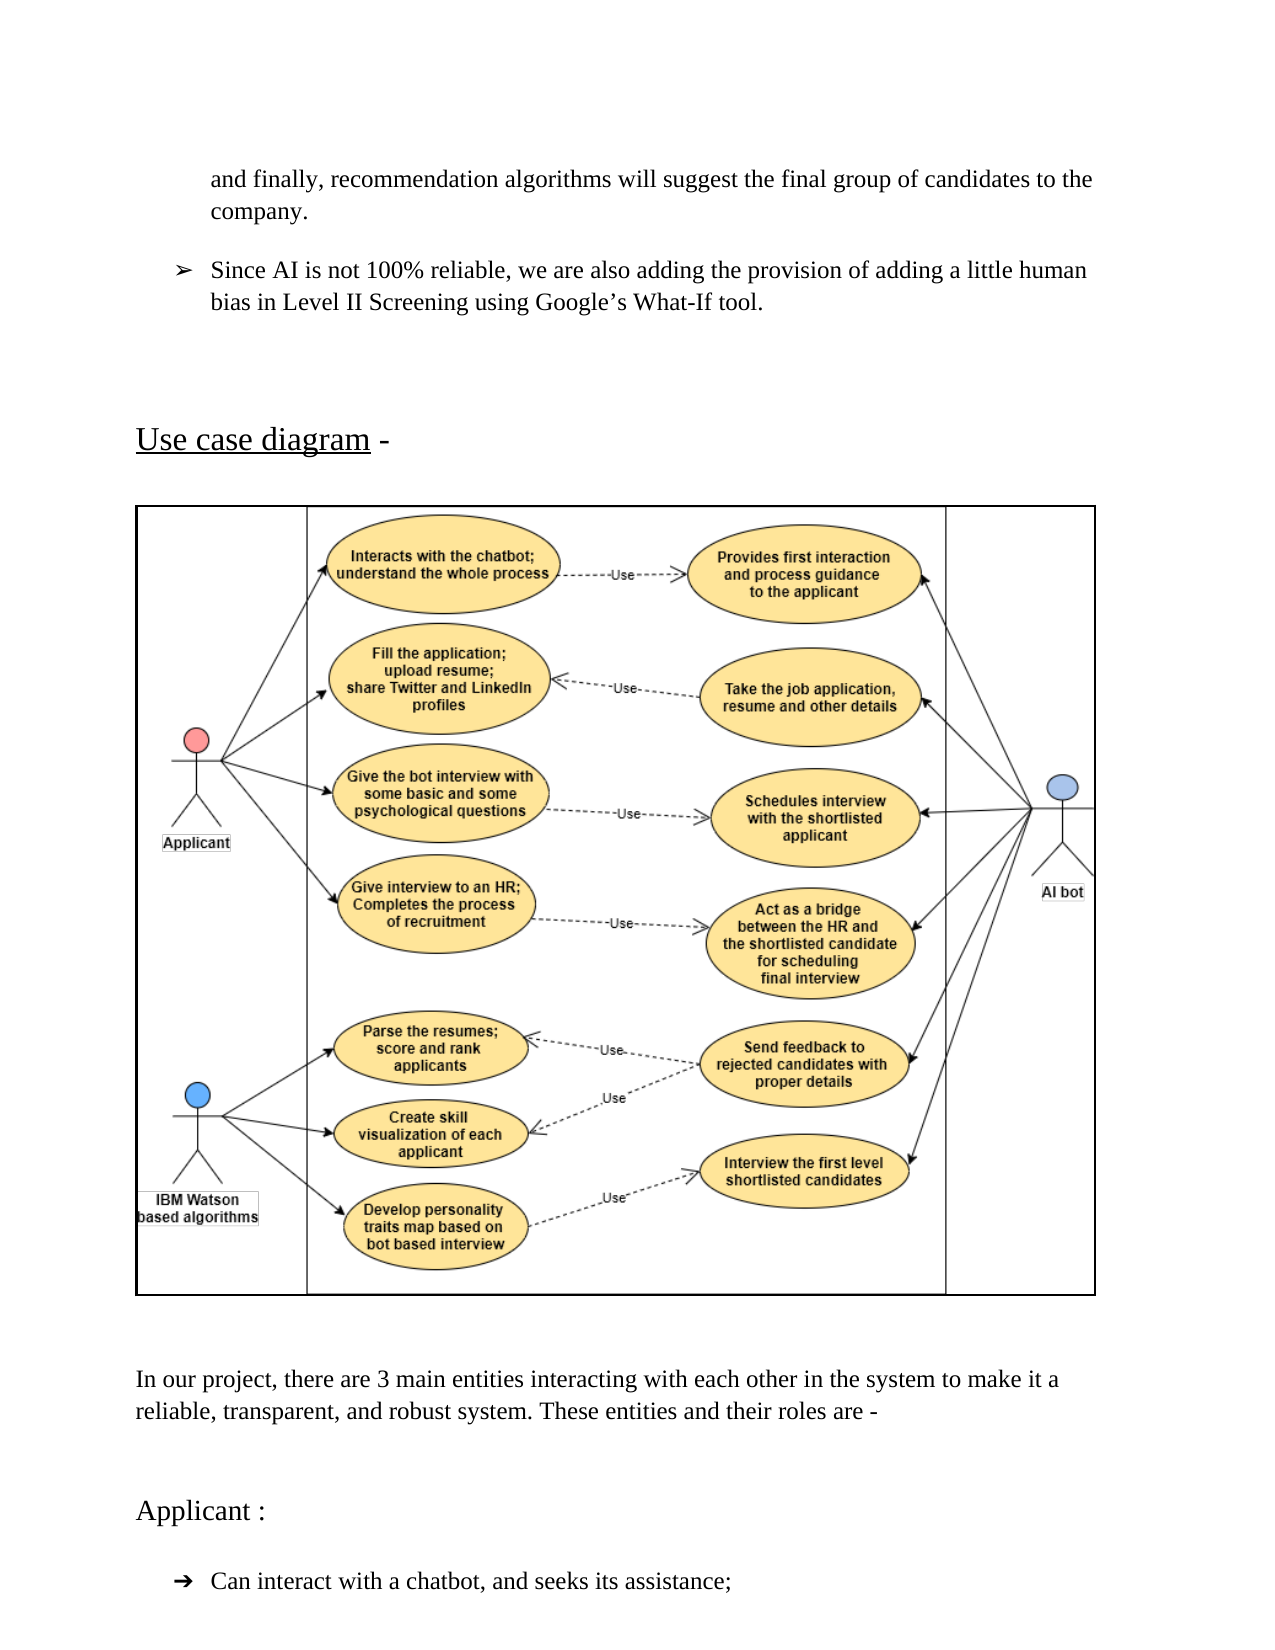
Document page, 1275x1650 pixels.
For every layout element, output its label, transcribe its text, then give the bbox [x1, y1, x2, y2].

text In our project, there are 3 main entities interacting with each other in the system to make it a reliable, transparent, and robust system. These entities and their roles are - [135, 1364, 1130, 1424]
picture [138, 507, 1094, 1294]
list Can interact with a chatbot, and seeks its assistance; [173, 1566, 1130, 1595]
list Since AI is not 100% reliable, we are also adding the provision of adding a little human bias in Level II Screening using Google’s What-If tool. [173, 256, 1130, 316]
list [173, 164, 1130, 253]
subtitle Use case diagram - [135, 419, 1130, 458]
subtitle Applicant : [135, 1493, 1130, 1526]
